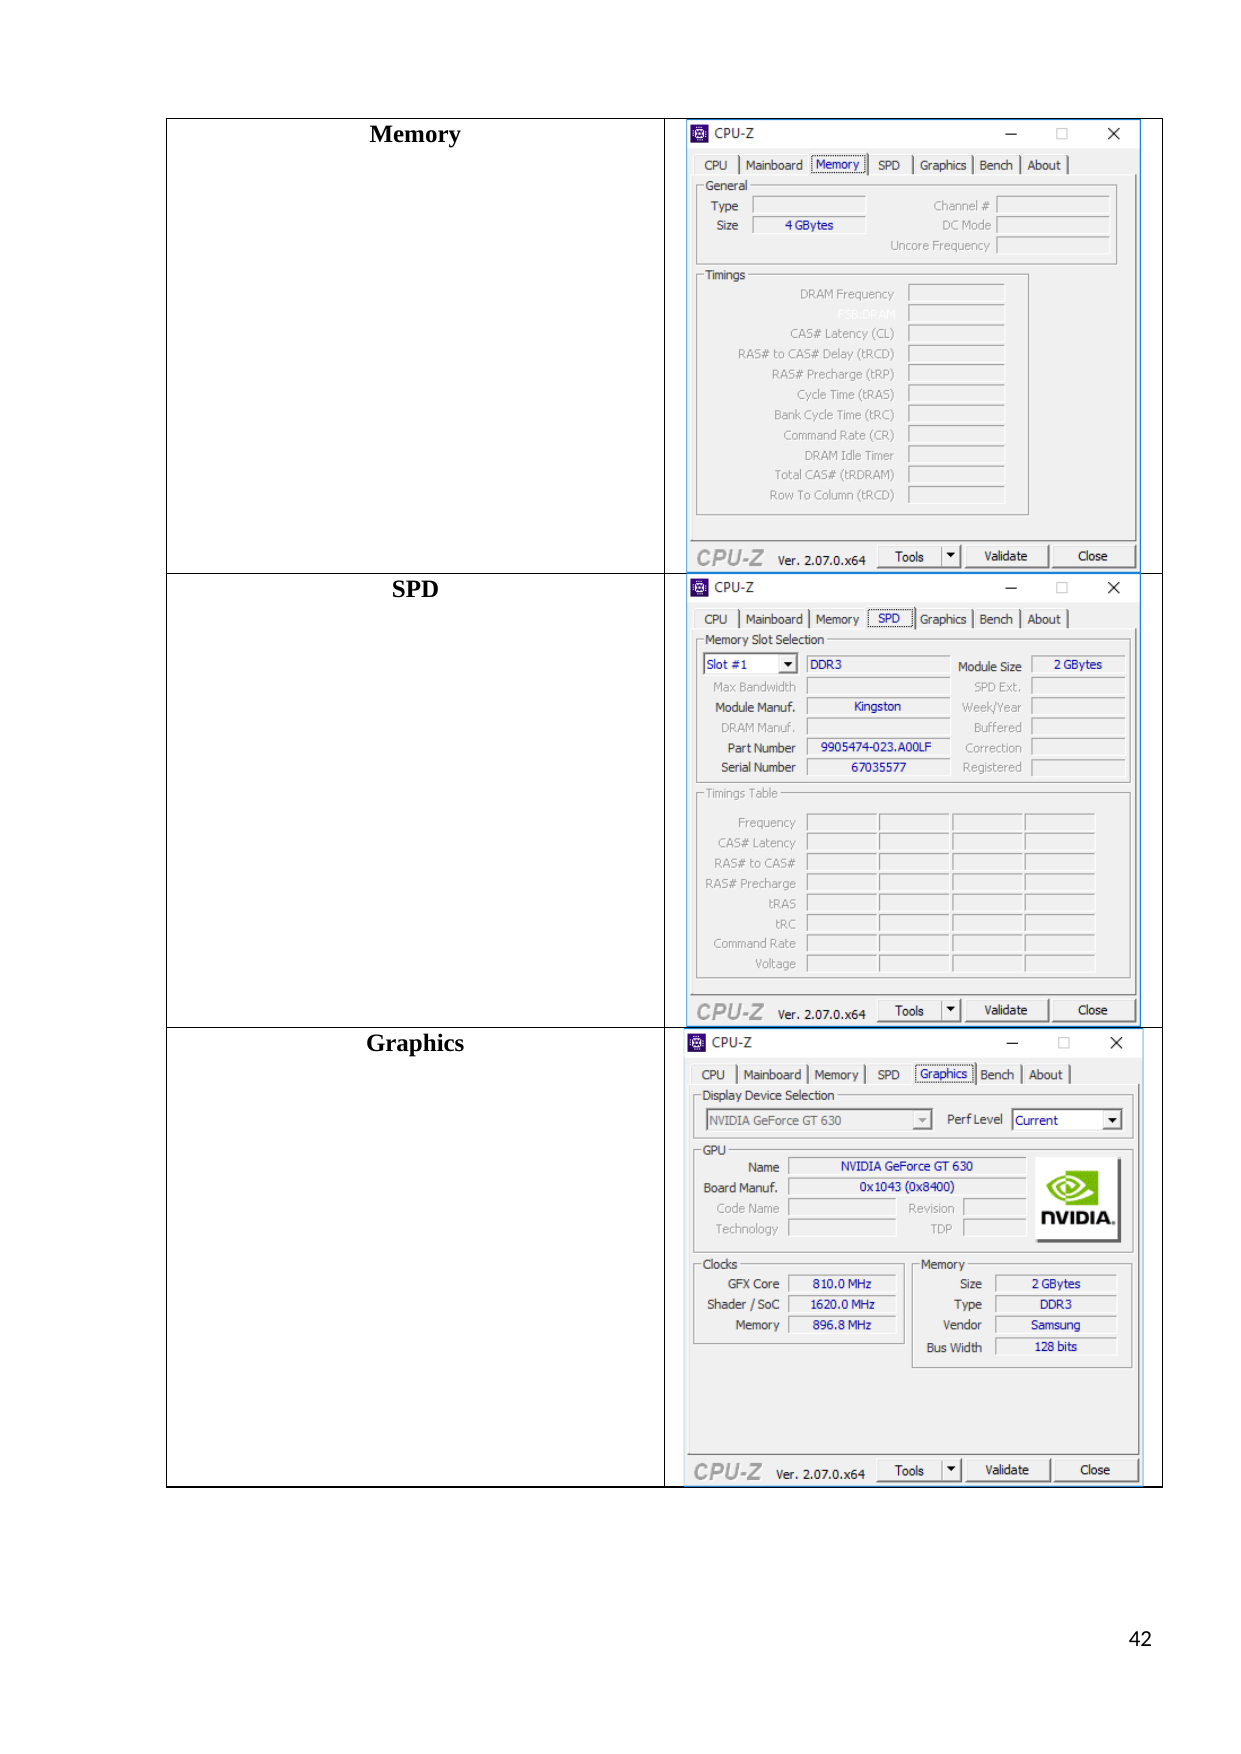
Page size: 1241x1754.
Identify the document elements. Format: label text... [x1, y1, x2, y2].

picture [683, 1028, 1144, 1487]
table_cell Memory [167, 119, 664, 573]
table_cell [665, 1028, 683, 1486]
table_cell [665, 119, 686, 573]
table_cell Graphics [167, 1028, 664, 1486]
table_cell [665, 574, 686, 1027]
picture [686, 119, 1141, 1027]
table_cell [1141, 119, 1162, 573]
table_cell [1144, 1028, 1162, 1486]
table_cell SPD [167, 574, 664, 1027]
table_cell [1141, 574, 1162, 1027]
